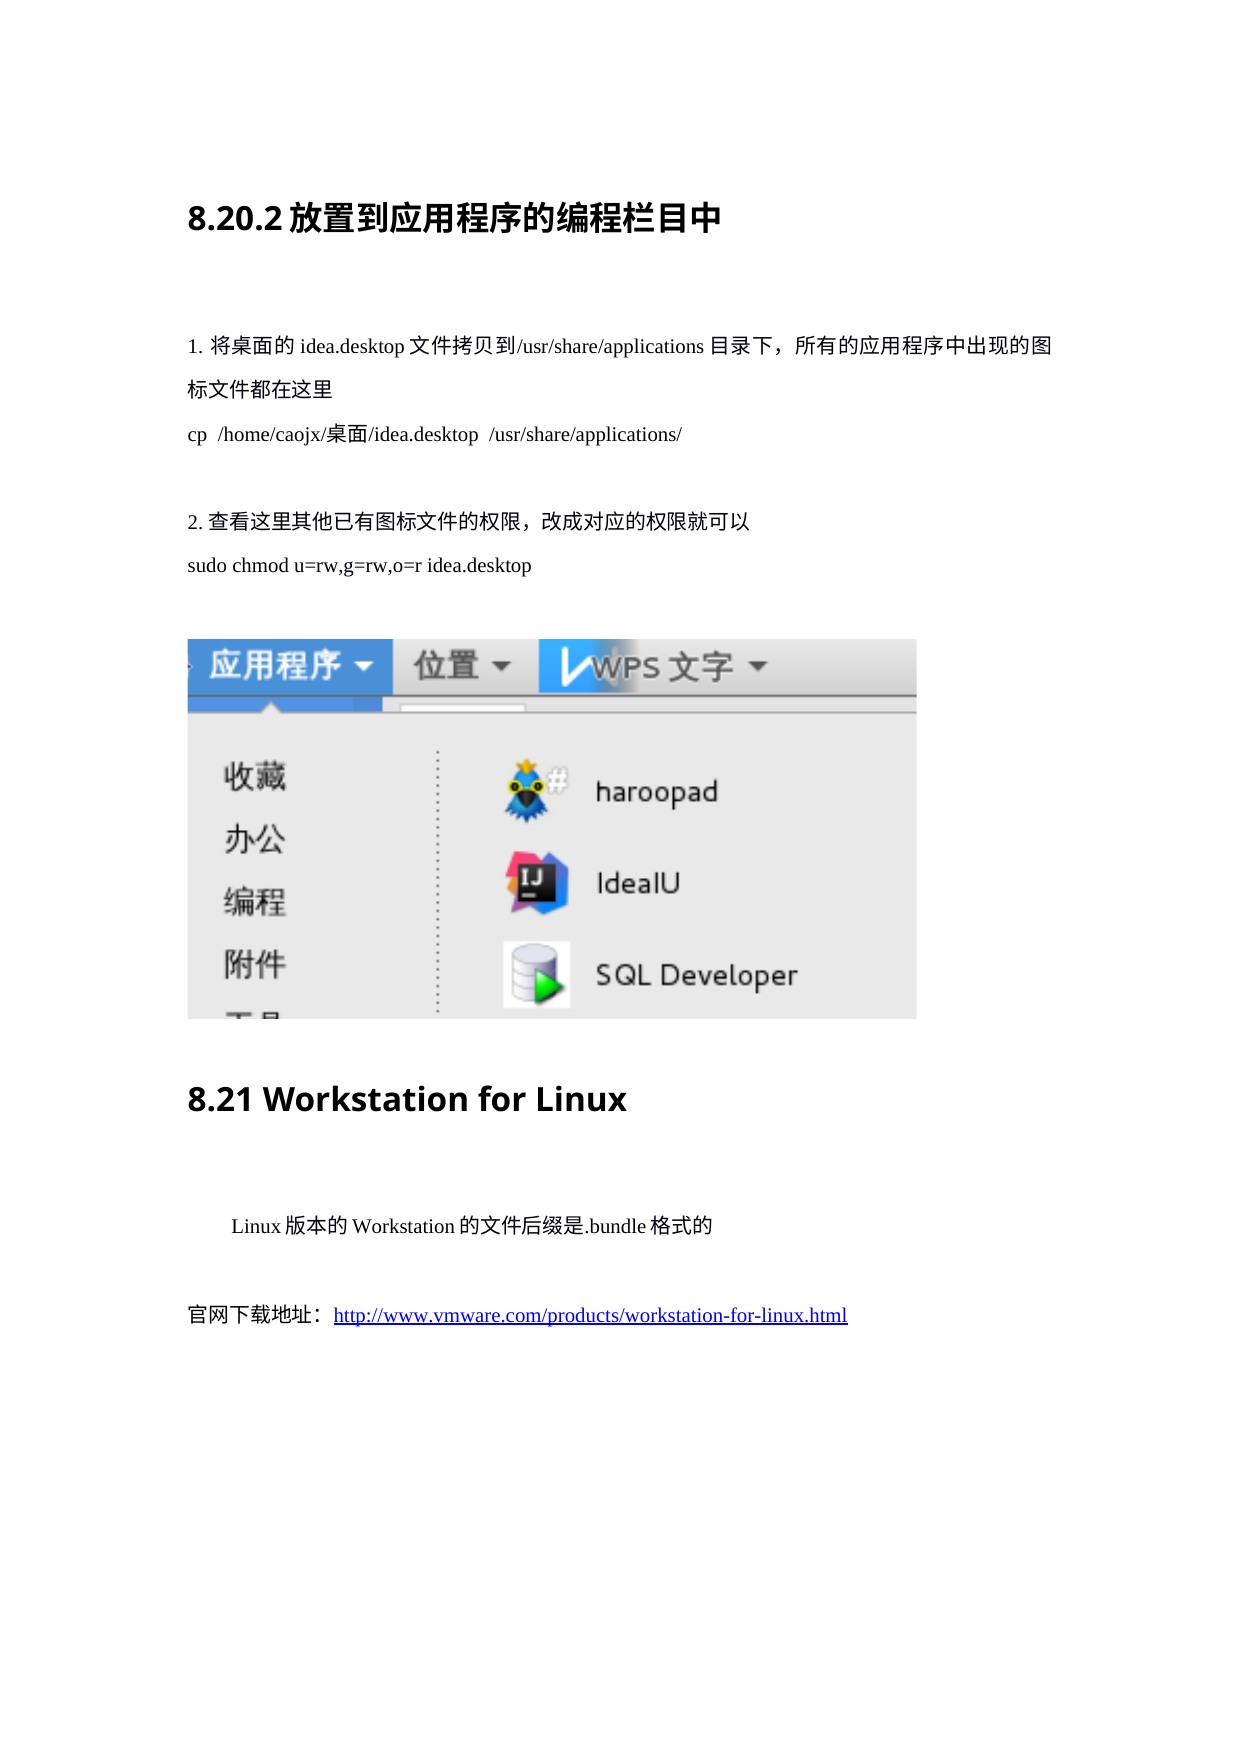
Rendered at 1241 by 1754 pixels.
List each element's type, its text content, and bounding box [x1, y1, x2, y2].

text 2. 查看这里其他已有图标文件的权限，改成对应的权限就可以 [187, 499, 1053, 543]
text 官网下载地址：http://www.vmware.com/products/workstation-for-linux.html [187, 1291, 1053, 1335]
text 1. 将桌面的idea.desktop文件拷贝到/usr/share/applications目录下，所有的应用程序中出现的图标文件都在这里 [187, 322, 1053, 411]
subtitle 8.20.2放置到应用程序的编程栏目中 [187, 172, 1053, 260]
text sudo chmod u=rw,g=rw,o=r idea.desktop [187, 543, 1053, 587]
text Linux版本的Workstation的文件后缀是.bundle格式的 [187, 1203, 1053, 1247]
text cp /home/caojx/桌面/idea.desktop /usr/share/applications/ [187, 411, 1053, 455]
subtitle 8.21 Workstation for Linux [187, 1054, 1053, 1143]
picture [187, 639, 917, 1019]
